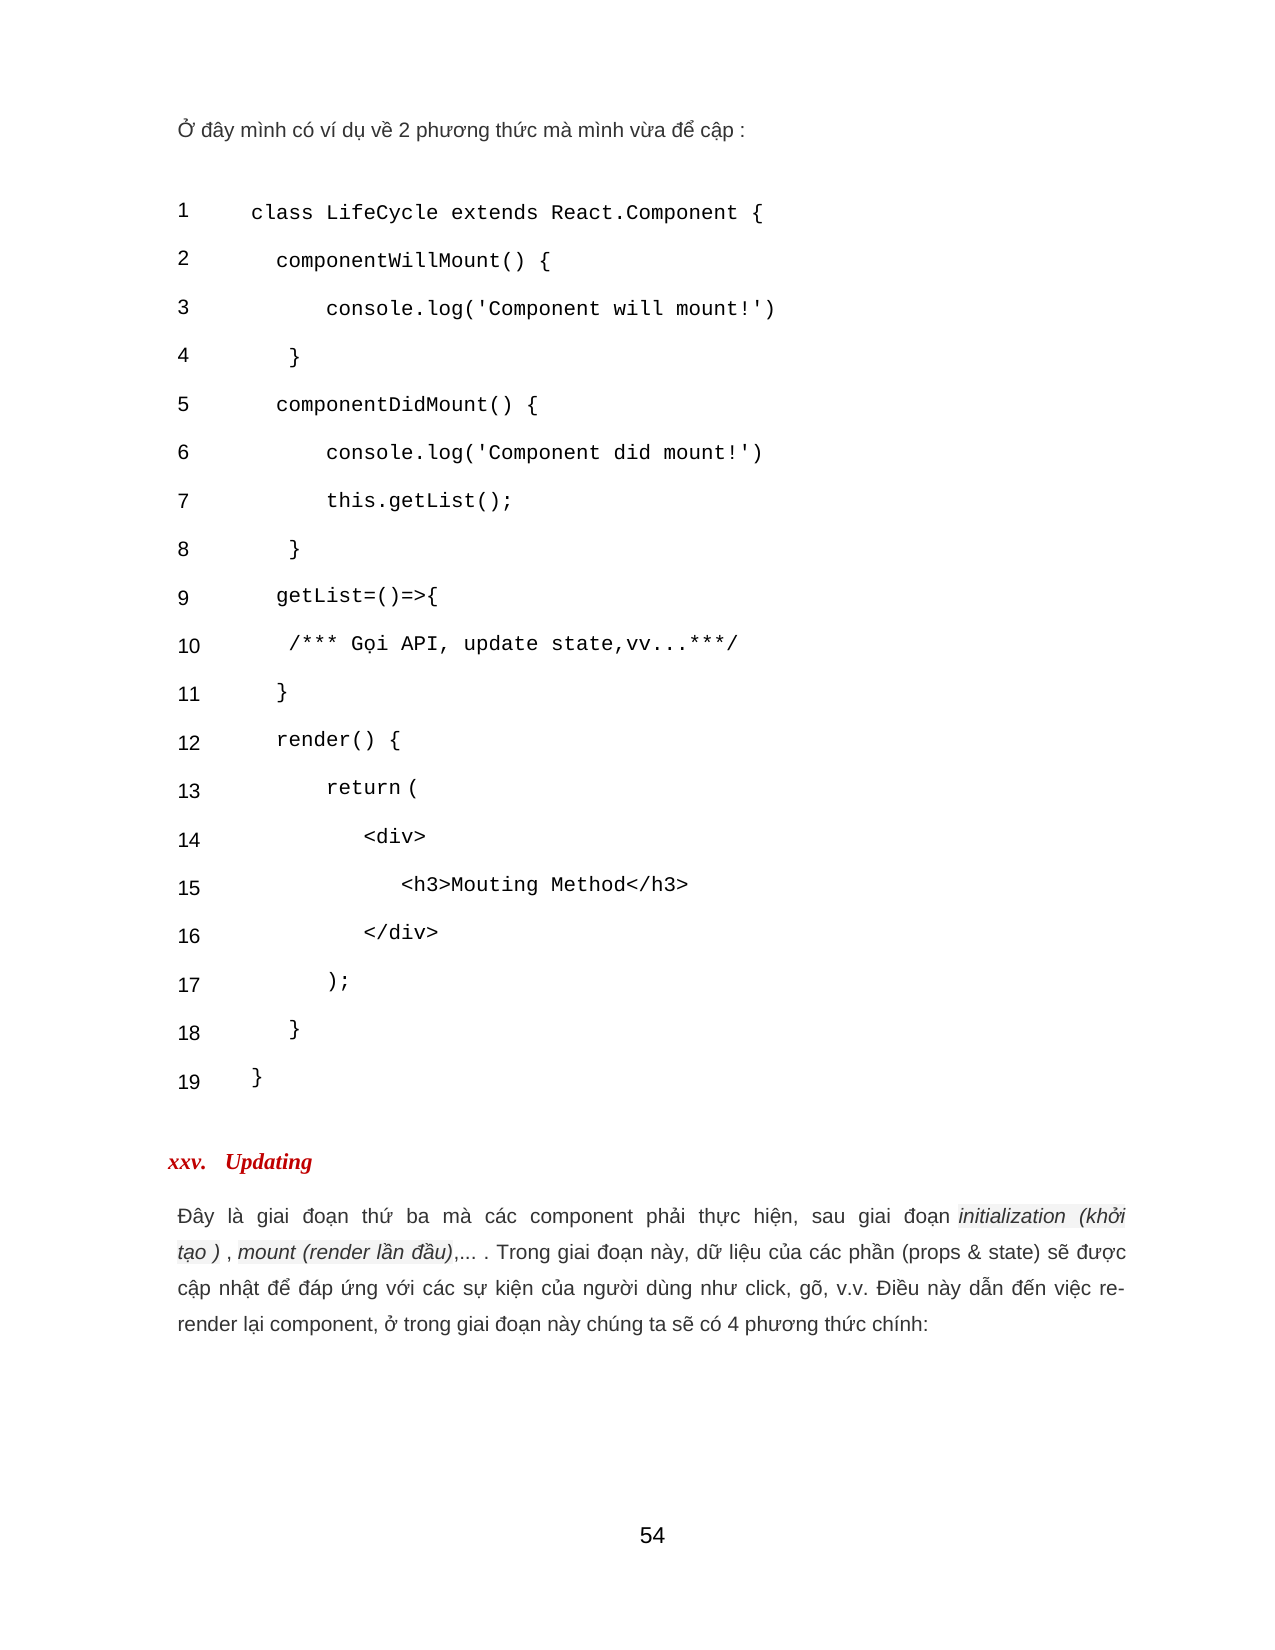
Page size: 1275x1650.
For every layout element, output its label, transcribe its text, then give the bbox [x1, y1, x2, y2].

text Đây là giai đoạn thứ ba mà các component phải thực hiện, sau giai đoạn initialization (khởi tạo ) , mount (render lần đầu),... . Trong giai đoạn này, dữ liệu của các phần (props & state) sẽ được cập nhật để đáp ứng với các sự kiện của người dùng như click, gõ, v.v. Điều này dẫn đến việc re-render lại component, ở trong giai đoạn này chúng ta sẽ có 4 phương thức chính: [177, 1204, 1127, 1336]
subtitle Updating [207, 1148, 1127, 1175]
table_header 1 2 3 4 5 6 7 8 9 10 11 12 13 14 15 16 17 18 19 [177, 185, 251, 1119]
text Ở đây mình có ví dụ về 2 phương thức mà mình vừa để cập : [177, 118, 1127, 142]
table_header class LifeCycle extends React.Component { componentWillMount() { console.log('Component will mount!') } componentDidMount() { console.log('Component did mount!') this.getList(); } getList=()=>{ /*** Gọi API, update state,vv...***/ } render() { return ( <div> <h3>Mouting Method</h3> </div> ); } } [251, 185, 1260, 1119]
